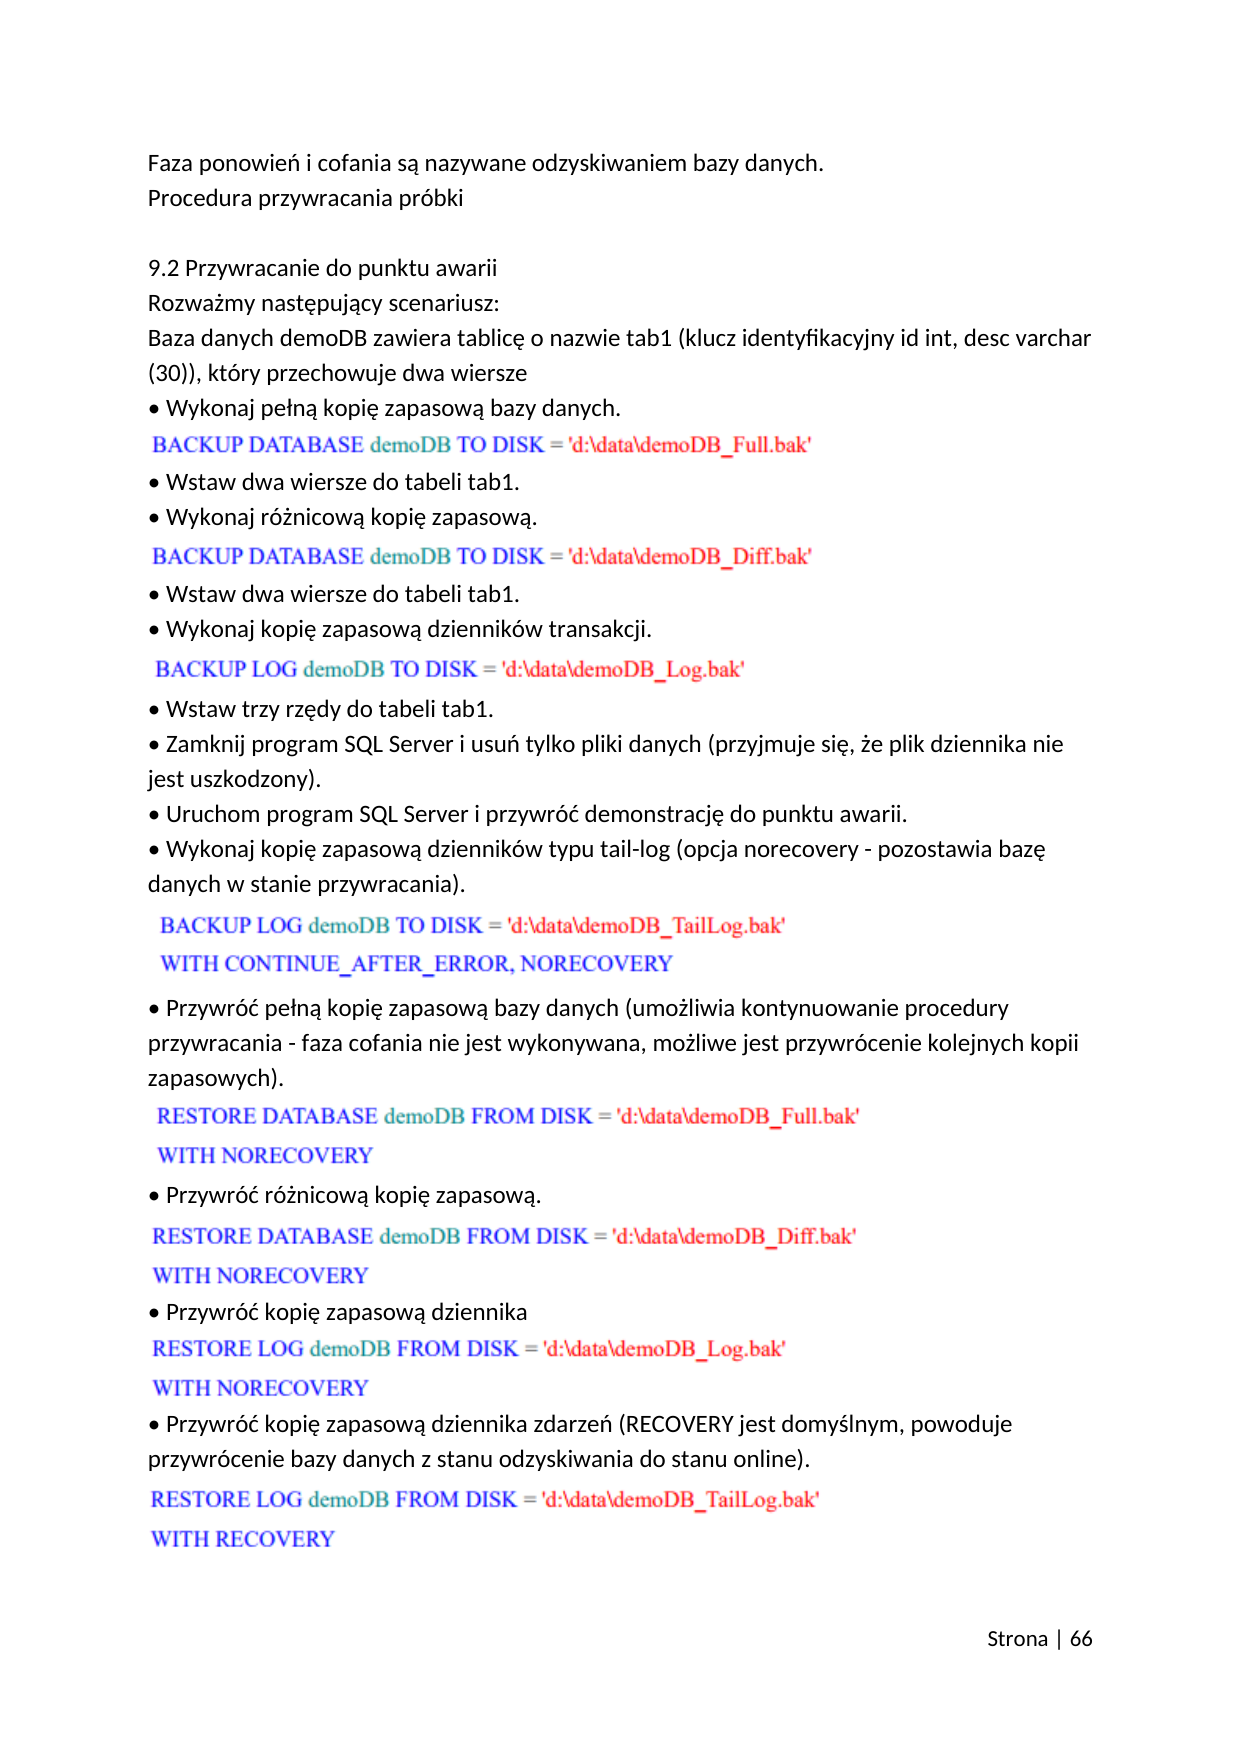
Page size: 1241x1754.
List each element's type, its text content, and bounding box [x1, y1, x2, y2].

text • Wstaw trzy rzędy do tabeli tab1. [148, 693, 1093, 724]
text • Wykonaj różnicową kopię zapasową. [148, 501, 1093, 531]
picture [147, 535, 829, 574]
text • Wykonaj kopię zapasową dzienników transakcji. [148, 613, 1093, 644]
text • Zamknij program SQL Server i usuń tylko pliki danych (przyjmuje się, że plik dziennika nie jest uszkodzony). [148, 728, 1093, 794]
text Baza danych demoDB zawiera tablicę o nazwie tab1 (klucz identyfikacyjny id int, desc varchar (30)), który przechowuje dwa wiersze [148, 323, 1093, 388]
text • Wykonaj pełną kopię zapasową bazy danych. [148, 393, 1093, 423]
picture [147, 1477, 833, 1555]
text • Przywróć kopię zapasową dziennika [148, 1296, 1093, 1327]
text • Wstaw dwa wiersze do tabeli tab1. [148, 466, 1093, 496]
picture [147, 1214, 873, 1293]
text Procedura przywracania próbki [148, 183, 1093, 213]
picture [147, 648, 755, 690]
picture [147, 1331, 795, 1404]
picture [147, 1097, 871, 1176]
text • Wstaw dwa wiersze do tabeli tab1. [148, 578, 1093, 609]
text Faza ponowień i cofania są nazywane odzyskiwaniem bazy danych. [148, 148, 1093, 178]
text Rozważmy następujący scenariusz: [148, 288, 1093, 318]
picture [147, 427, 826, 462]
text • Przywróć pełną kopię zapasową bazy danych (umożliwia kontynuowanie procedury przywracania - faza cofania nie jest wykonywana, możliwe jest przywrócenie kolejnych kopii zapasowych). [148, 992, 1093, 1093]
text • Wykonaj kopię zapasową dzienników typu tail-log (opcja norecovery - pozostawia bazę danych w stanie przywracania). [148, 833, 1093, 899]
text • Przywróć różnicową kopię zapasową. [148, 1179, 1093, 1210]
text • Przywróć kopię zapasową dziennika zdarzeń (RECOVERY jest domyślnym, powoduje przywrócenie bazy danych z stanu odzyskiwania do stanu online). [148, 1408, 1093, 1473]
picture [147, 903, 802, 989]
text • Uruchom program SQL Server i przywróć demonstrację do punktu awarii. [148, 798, 1093, 829]
text 9.2 Przywracanie do punktu awarii [148, 253, 1093, 283]
